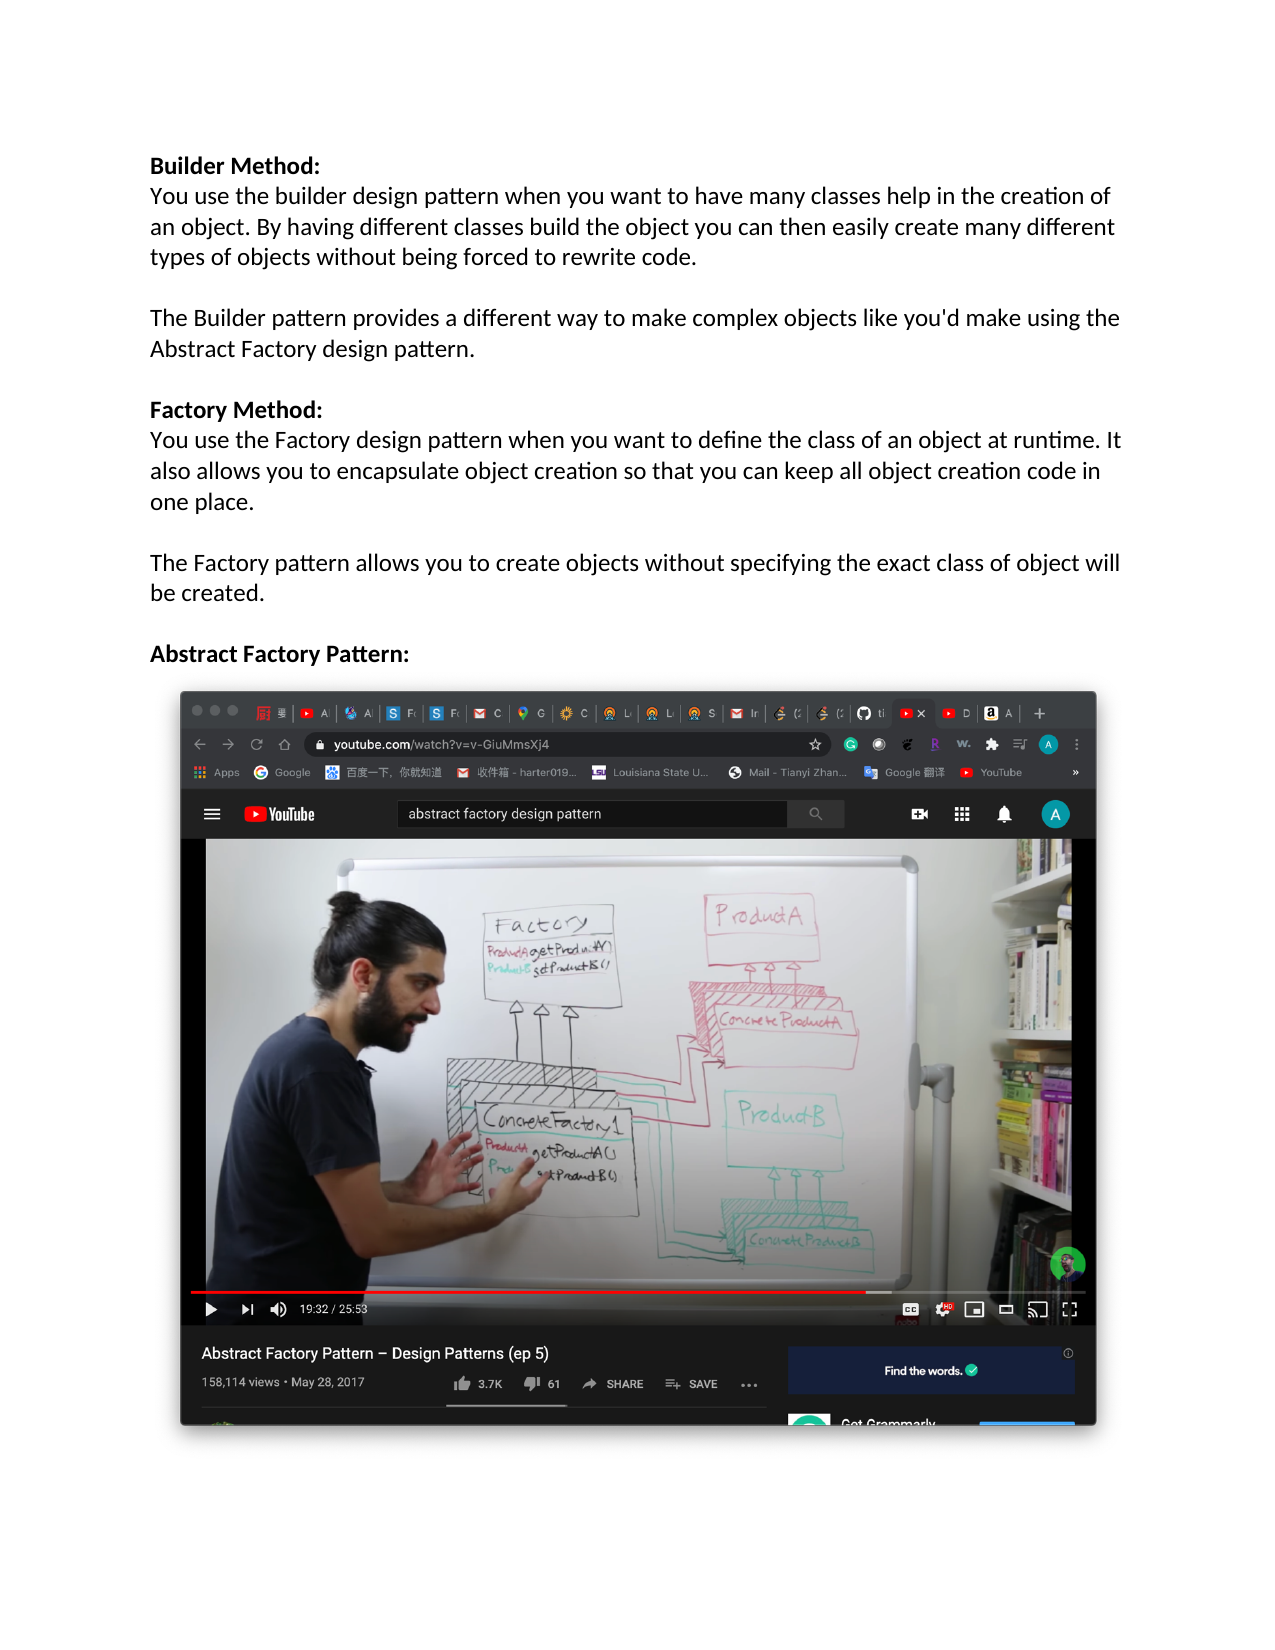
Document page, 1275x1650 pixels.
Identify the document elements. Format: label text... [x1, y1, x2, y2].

text The Factory pattern allows you to create objects without specifying the exact class of object will be created. [150, 547, 1125, 608]
text You use the builder design pattern when you want to have many classes help in the creation of an object. By having different classes build the object you can then easily create many different types of objects without being forced to rewrite code. [150, 181, 1125, 272]
text You use the Factory design pattern when you want to define the class of an object at runtime. It also allows you to encapsulate object creation so that you can keep all object creation code in one place. [150, 425, 1125, 516]
text Builder Method: [150, 150, 1125, 181]
picture [150, 668, 1125, 1462]
text Abstract Factory Pattern: [150, 638, 1125, 668]
text Factory Method: [150, 394, 1125, 425]
text The Builder pattern provides a different way to make complex objects like you'd make using the Abstract Factory design pattern. [150, 303, 1125, 364]
